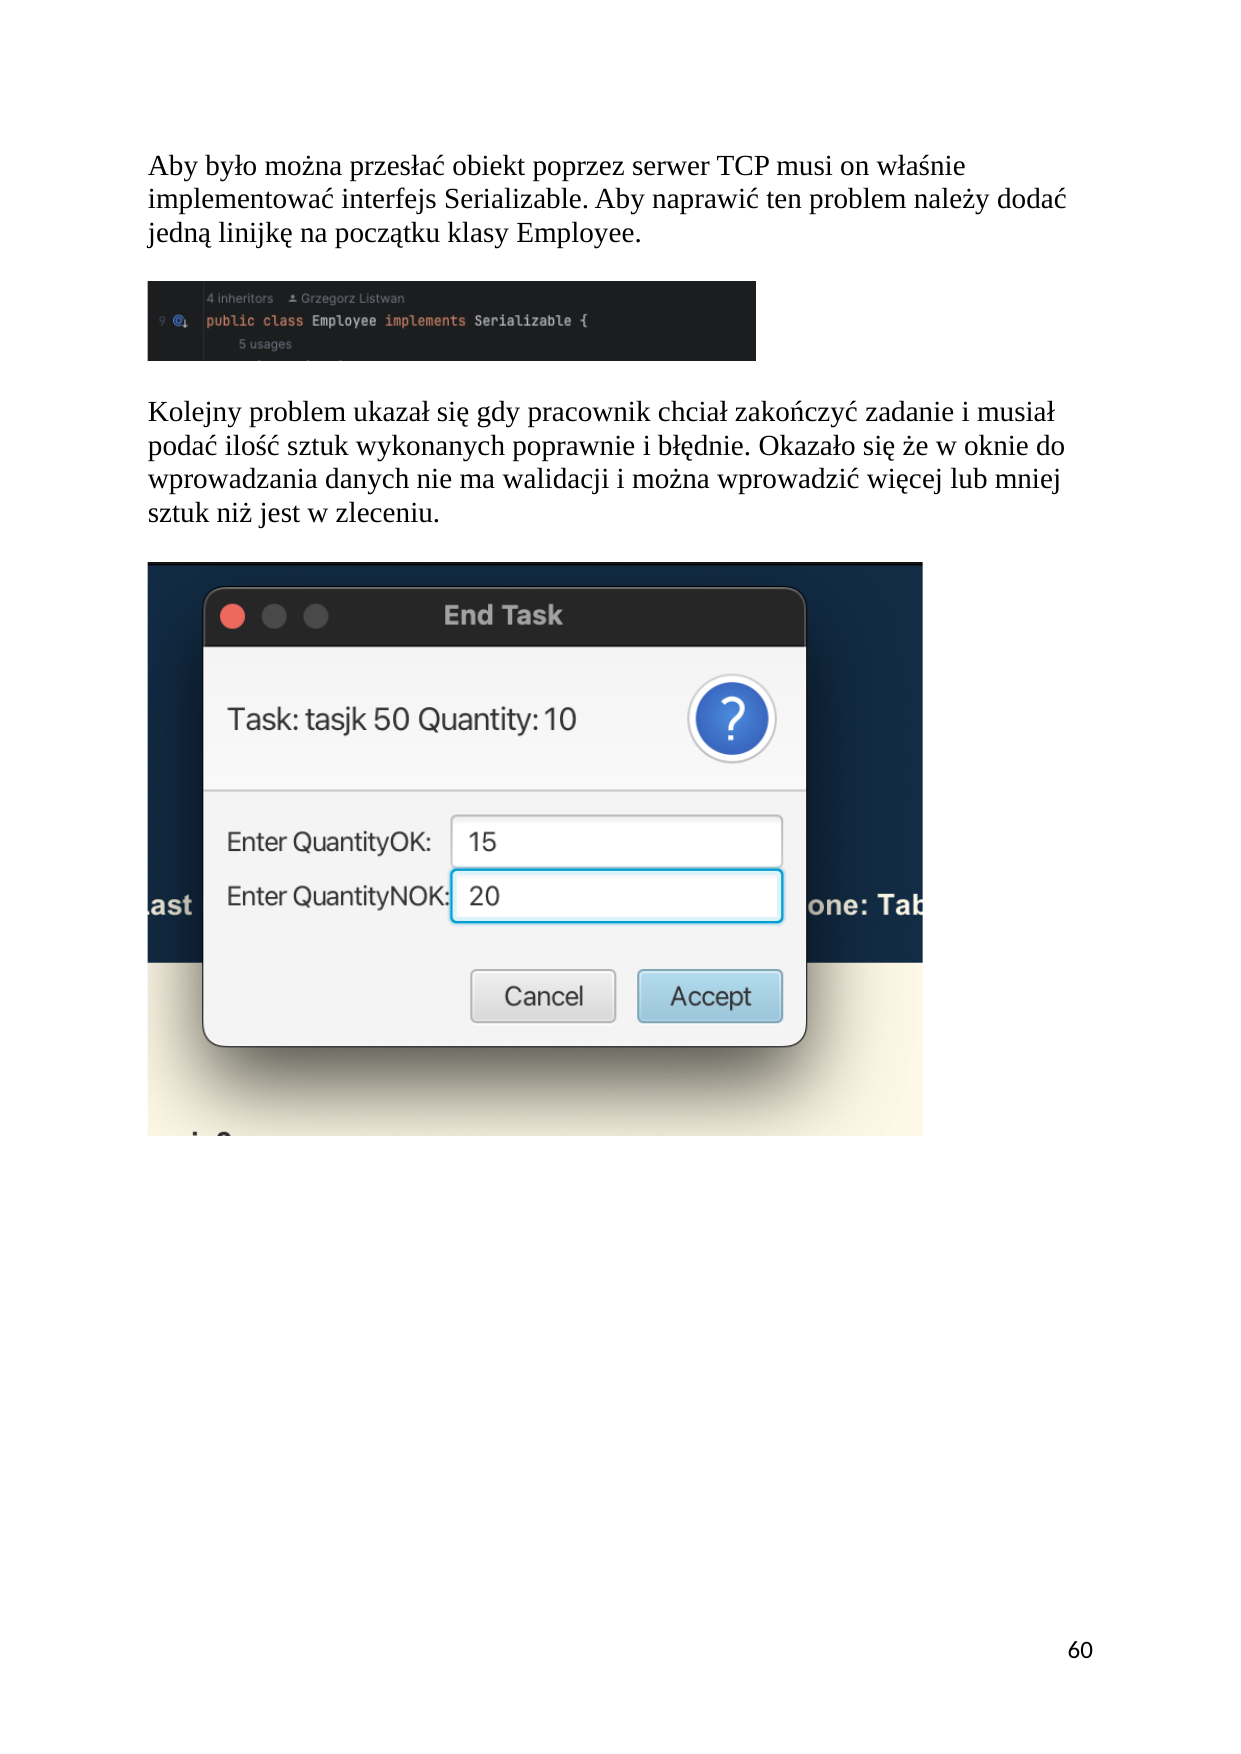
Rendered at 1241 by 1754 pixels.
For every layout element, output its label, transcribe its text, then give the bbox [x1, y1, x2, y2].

text Aby było można przesłać obiekt poprzez serwer TCP musi on właśnie implementować interfejs Serializable. Aby naprawić ten problem należy dodać jedną linijkę na początku klasy Employee. [148, 148, 1093, 248]
picture [147, 281, 756, 361]
text Kolejny problem ukazał się gdy pracownik chciał zakończyć zadanie i musiał podać ilość sztuk wykonanych poprawnie i błędnie. Okazało się że w oknie do wprowadzania danych nie ma walidacji i można wprowadzić więcej lub mniej sztuk niż jest w zleceniu. [148, 394, 1093, 529]
picture [147, 562, 923, 1136]
